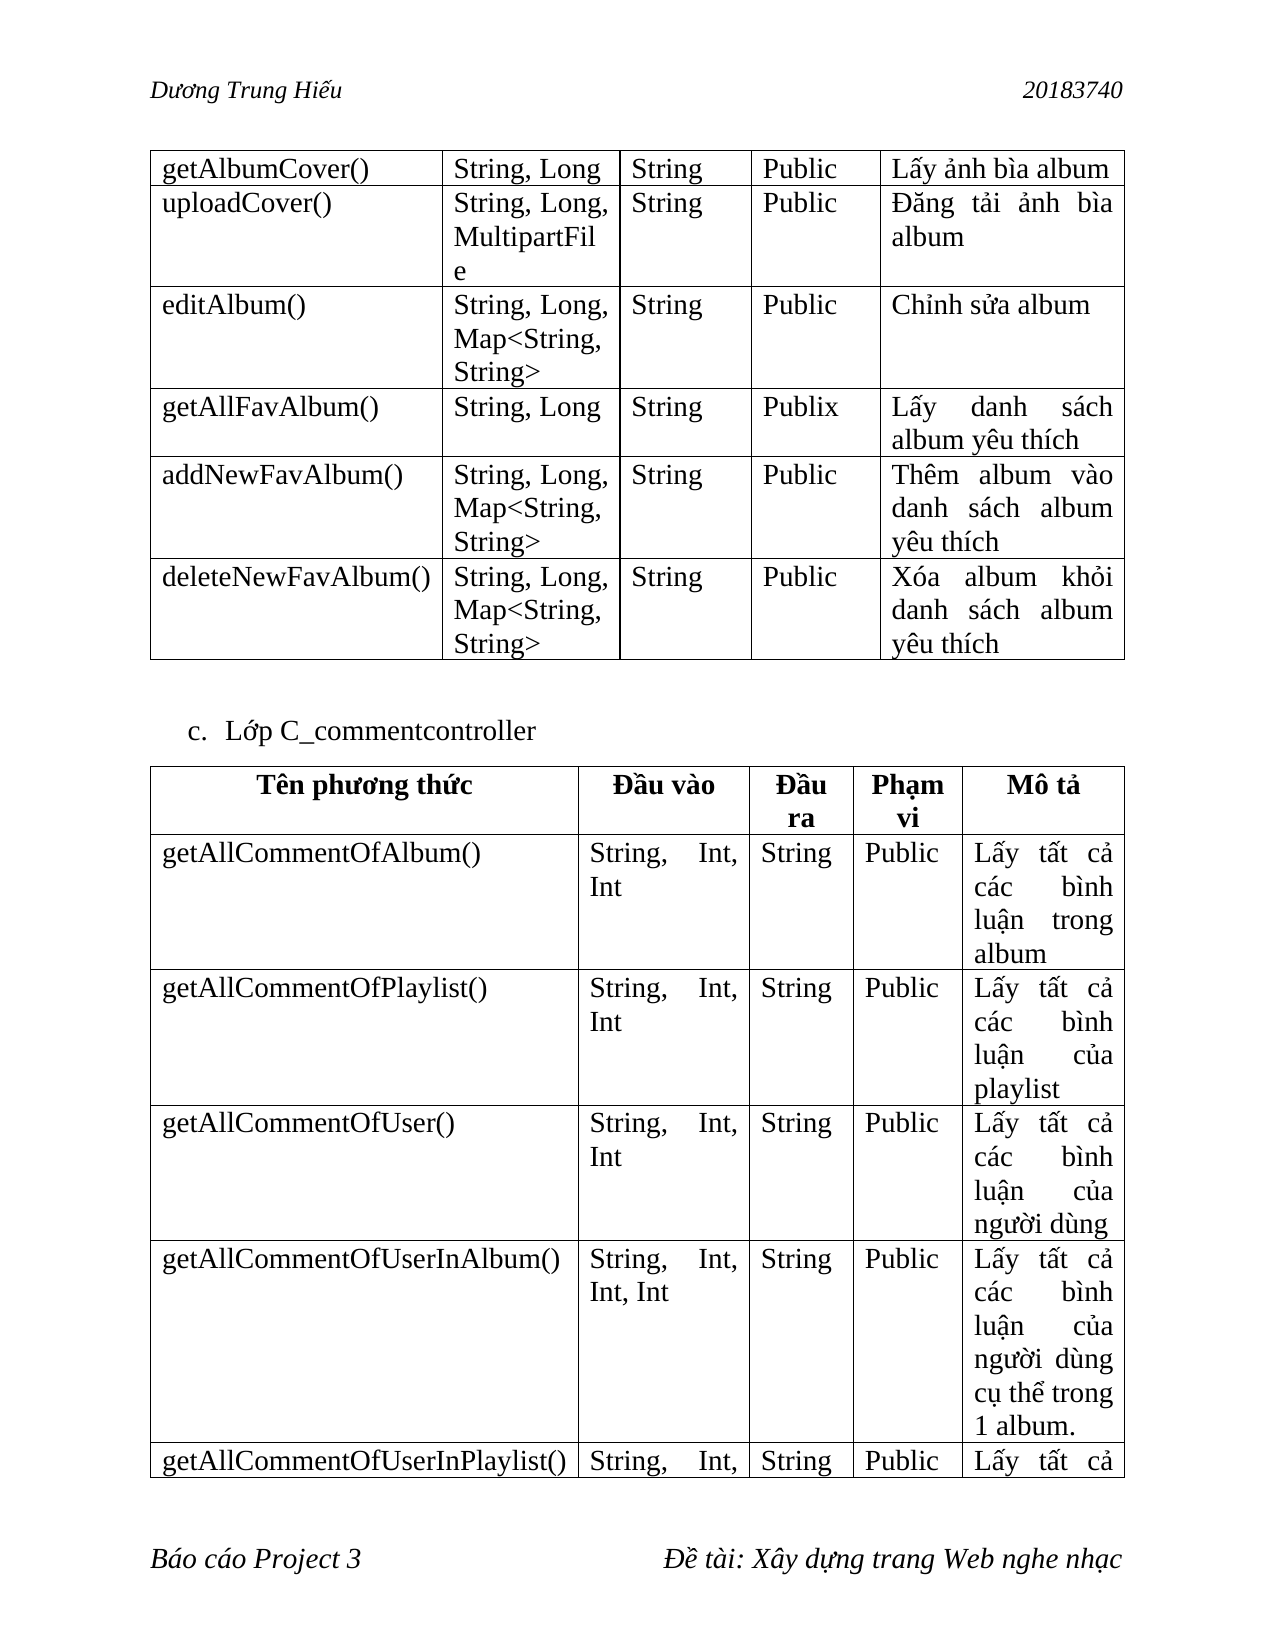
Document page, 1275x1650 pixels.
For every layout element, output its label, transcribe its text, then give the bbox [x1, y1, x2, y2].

table_cell String [621, 559, 751, 659]
table_cell Publix [752, 389, 880, 456]
table_cell getAllCommentOfUserInAlbum() [151, 1241, 578, 1442]
table_cell String, Long, MultipartFile [443, 186, 619, 286]
table_cell Lấy tất cả các bình luận trong album [963, 835, 1124, 969]
table_cell String, Long, Map<String, String> [443, 559, 619, 659]
table_cell Public [854, 1106, 962, 1240]
list Lớp C_commentcontroller [187, 713, 1125, 747]
table_cell Public [752, 559, 880, 659]
table_cell String [621, 287, 751, 388]
table_cell Public [854, 1241, 962, 1442]
table_cell String [621, 457, 751, 558]
table_cell String, Int, Int [579, 1106, 749, 1240]
table_cell Đăng tải ảnh bìa album [881, 186, 1124, 286]
table_cell uploadCover() [151, 186, 442, 286]
table_cell getAllCommentOfPlaylist() [151, 970, 578, 1104]
table_cell String, Int, Int [579, 970, 749, 1104]
table_cell Lấy tất cả các bình luận của người dùng cụ thể trong 1 album. [963, 1241, 1124, 1442]
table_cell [963, 1443, 1124, 1477]
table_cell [579, 1443, 749, 1477]
table_cell String [750, 970, 853, 1104]
table_cell Public [752, 287, 880, 388]
table_cell String [750, 1241, 853, 1442]
table_cell getAllFavAlbum() [151, 389, 442, 456]
table_cell String [750, 1106, 853, 1240]
table_cell String [621, 151, 751, 184]
table_cell String [750, 835, 853, 969]
table_header Đầu ra [750, 767, 853, 834]
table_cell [151, 1443, 578, 1477]
table_cell Lấy tất cả các bình luận của playlist [963, 970, 1124, 1104]
table_cell Thêm album vào danh sách album yêu thích [881, 457, 1124, 558]
table_cell Lấy danh sách album yêu thích [881, 389, 1124, 456]
table_cell getAlbumCover() [151, 151, 442, 184]
table_cell String, Long, Map<String, String> [443, 457, 619, 558]
table_header Đầu vào [579, 767, 749, 834]
table_cell Public [854, 1443, 962, 1477]
table_cell Public [752, 186, 880, 286]
table_cell String, Int, Int, Int [579, 1241, 749, 1442]
table_header Tên phương thức [151, 767, 578, 834]
table_cell Public [752, 457, 880, 558]
table_cell Public [854, 970, 962, 1104]
table_cell Chỉnh sửa album [881, 287, 1124, 388]
table_cell getAllCommentOfUser() [151, 1106, 578, 1240]
table_cell Lấy ảnh bìa album [881, 151, 1124, 184]
table_cell Lấy tất cả các bình luận của người dùng [963, 1106, 1124, 1240]
table_cell String, Long, Map<String, String> [443, 287, 619, 388]
table_cell String [621, 186, 751, 286]
table_cell Public [854, 835, 962, 969]
table_header Mô tả [963, 767, 1124, 834]
table_cell String, Int, Int [579, 835, 749, 969]
table_cell deleteNewFavAlbum() [151, 559, 442, 659]
table_cell String, Long [443, 151, 619, 184]
table_cell addNewFavAlbum() [151, 457, 442, 558]
table_cell editAlbum() [151, 287, 442, 388]
table_cell String [621, 389, 751, 456]
table_cell Public [752, 151, 880, 184]
table_cell Xóa album khỏi danh sách album yêu thích [881, 559, 1124, 659]
table_cell String, Long [443, 389, 619, 456]
table_cell getAllCommentOfAlbum() [151, 835, 578, 969]
table_header Phạm vi [854, 767, 962, 834]
table_cell String [750, 1443, 853, 1477]
